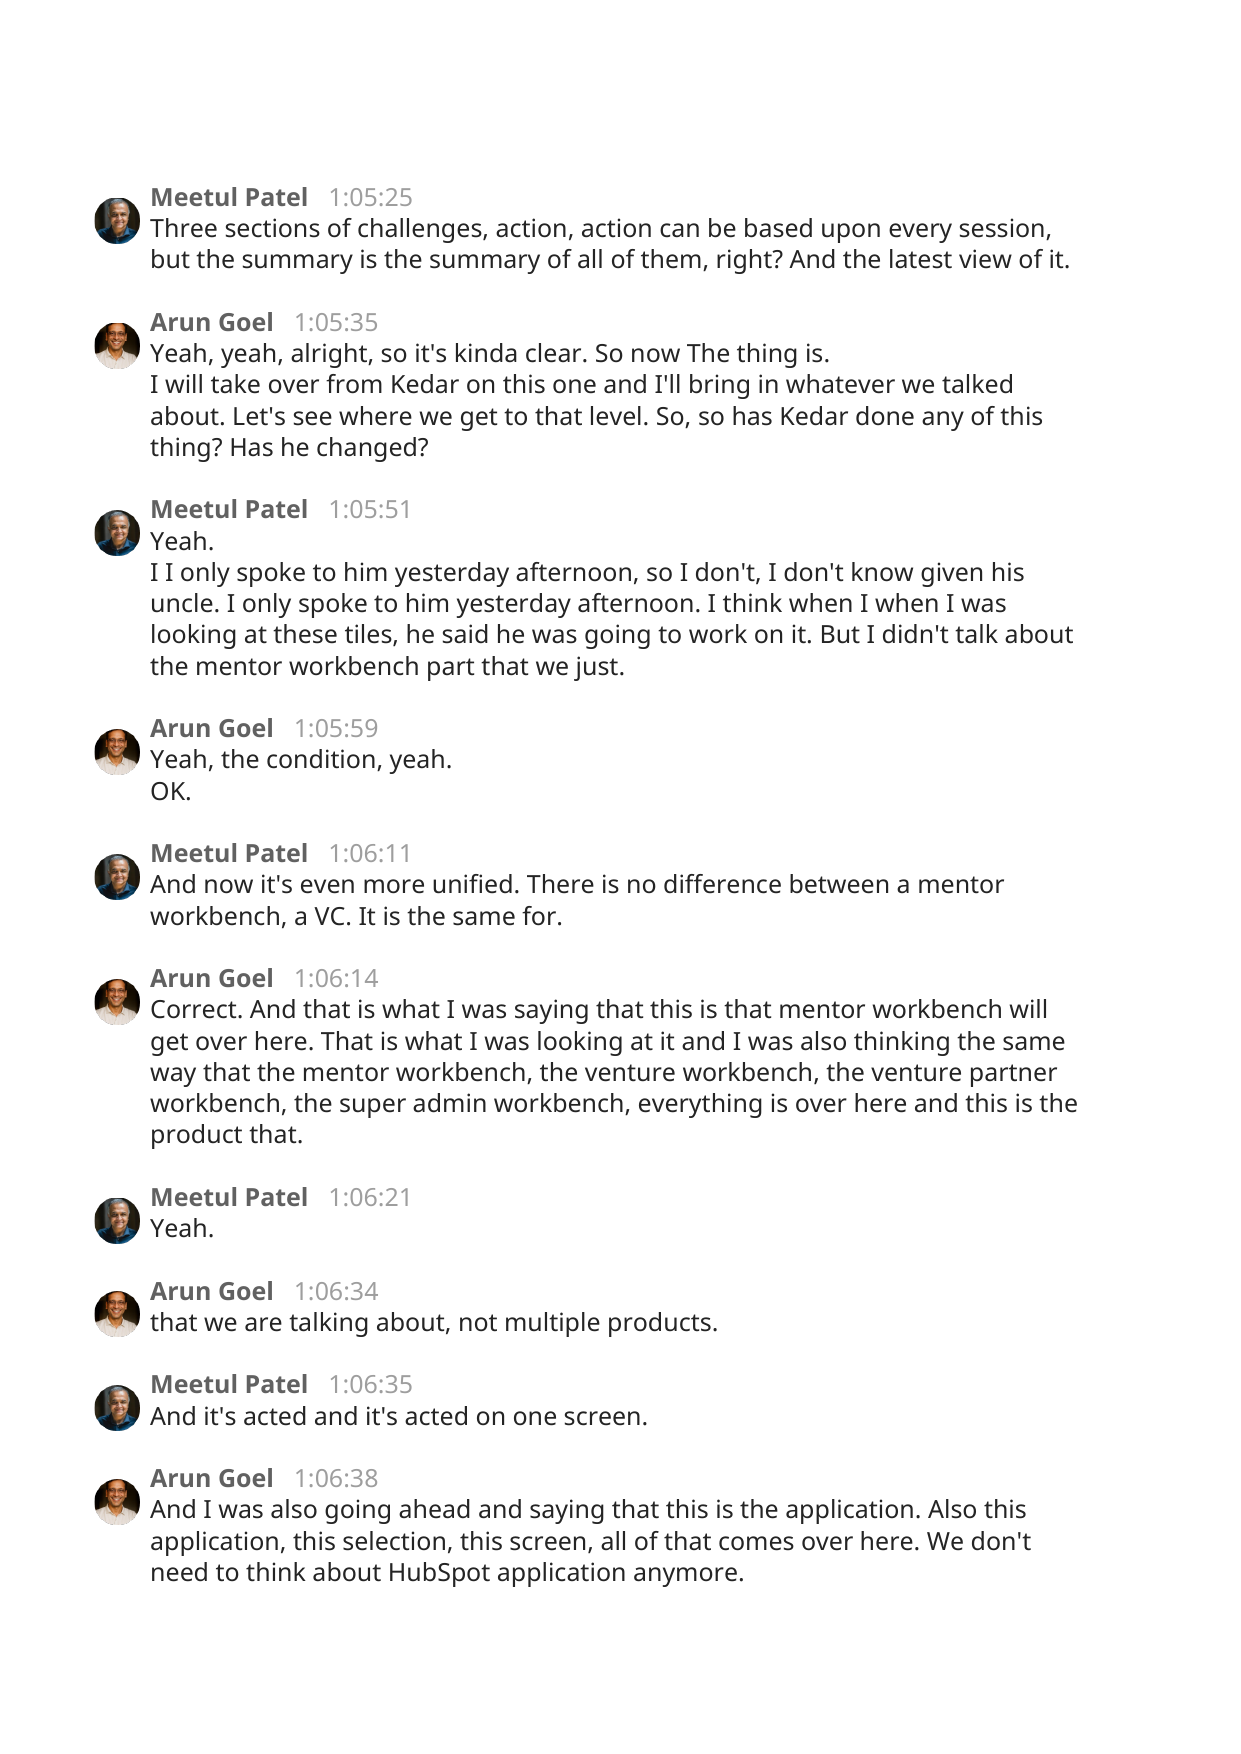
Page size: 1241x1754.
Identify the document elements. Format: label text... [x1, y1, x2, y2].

text Arun Goel 1:05:35 Yeah, yeah, alright, so it's kinda clear. So now The thing is. I will take over from Kedar on this one and I'll bring in whatever we talked about. Let's see where we get to that level. So, so has Kedar done any of this thing? Has he changed? [150, 275, 1090, 462]
text Arun Goel 1:05:59 Yeah, the condition, yeah. OK. [150, 681, 1090, 806]
text Meetul Patel 1:06:35 And it's acted and it's acted on one screen. [150, 1337, 1090, 1431]
text Arun Goel 1:06:38 And I was also going ahead and saying that this is the application. Also this application, this selection, this screen, all of that comes over here. We don't need to think about HubSpot application anymore. [150, 1431, 1090, 1587]
picture [94, 729, 140, 775]
picture [94, 1291, 140, 1337]
text Meetul Patel 1:06:21 Yeah. [150, 1150, 1090, 1244]
picture [94, 1385, 140, 1431]
picture [94, 510, 140, 556]
picture [94, 854, 140, 900]
picture [94, 1198, 140, 1244]
text Meetul Patel 1:06:11 And now it's even more unified. There is no difference between a mentor workbench, a VC. It is the same for. [150, 806, 1090, 931]
picture [94, 323, 140, 369]
text Arun Goel 1:06:14 Correct. And that is what I was saying that this is that mentor workbench will get over here. That is what I was looking at it and I was also thinking the same way that the mentor workbench, the venture workbench, the venture partner workbench, the super admin workbench, everything is over here and this is the product that. [150, 931, 1090, 1150]
picture [94, 198, 140, 244]
picture [94, 979, 140, 1025]
picture [94, 1479, 140, 1525]
text Meetul Patel 1:05:25 Three sections of challenges, action, action can be based upon every session, but the summary is the summary of all of them, right? And the latest view of it. [150, 150, 1090, 275]
text Meetul Patel 1:05:51 Yeah. I I only spoke to him yesterday afternoon, so I don't, I don't know given his uncle. I only spoke to him yesterday afternoon. I think when I when I was looking at these tiles, he said he was going to work on it. But I didn't talk about the mentor workbench part that we just. [150, 462, 1090, 681]
text Arun Goel 1:06:34 that we are talking about, not multiple products. [150, 1244, 1090, 1337]
